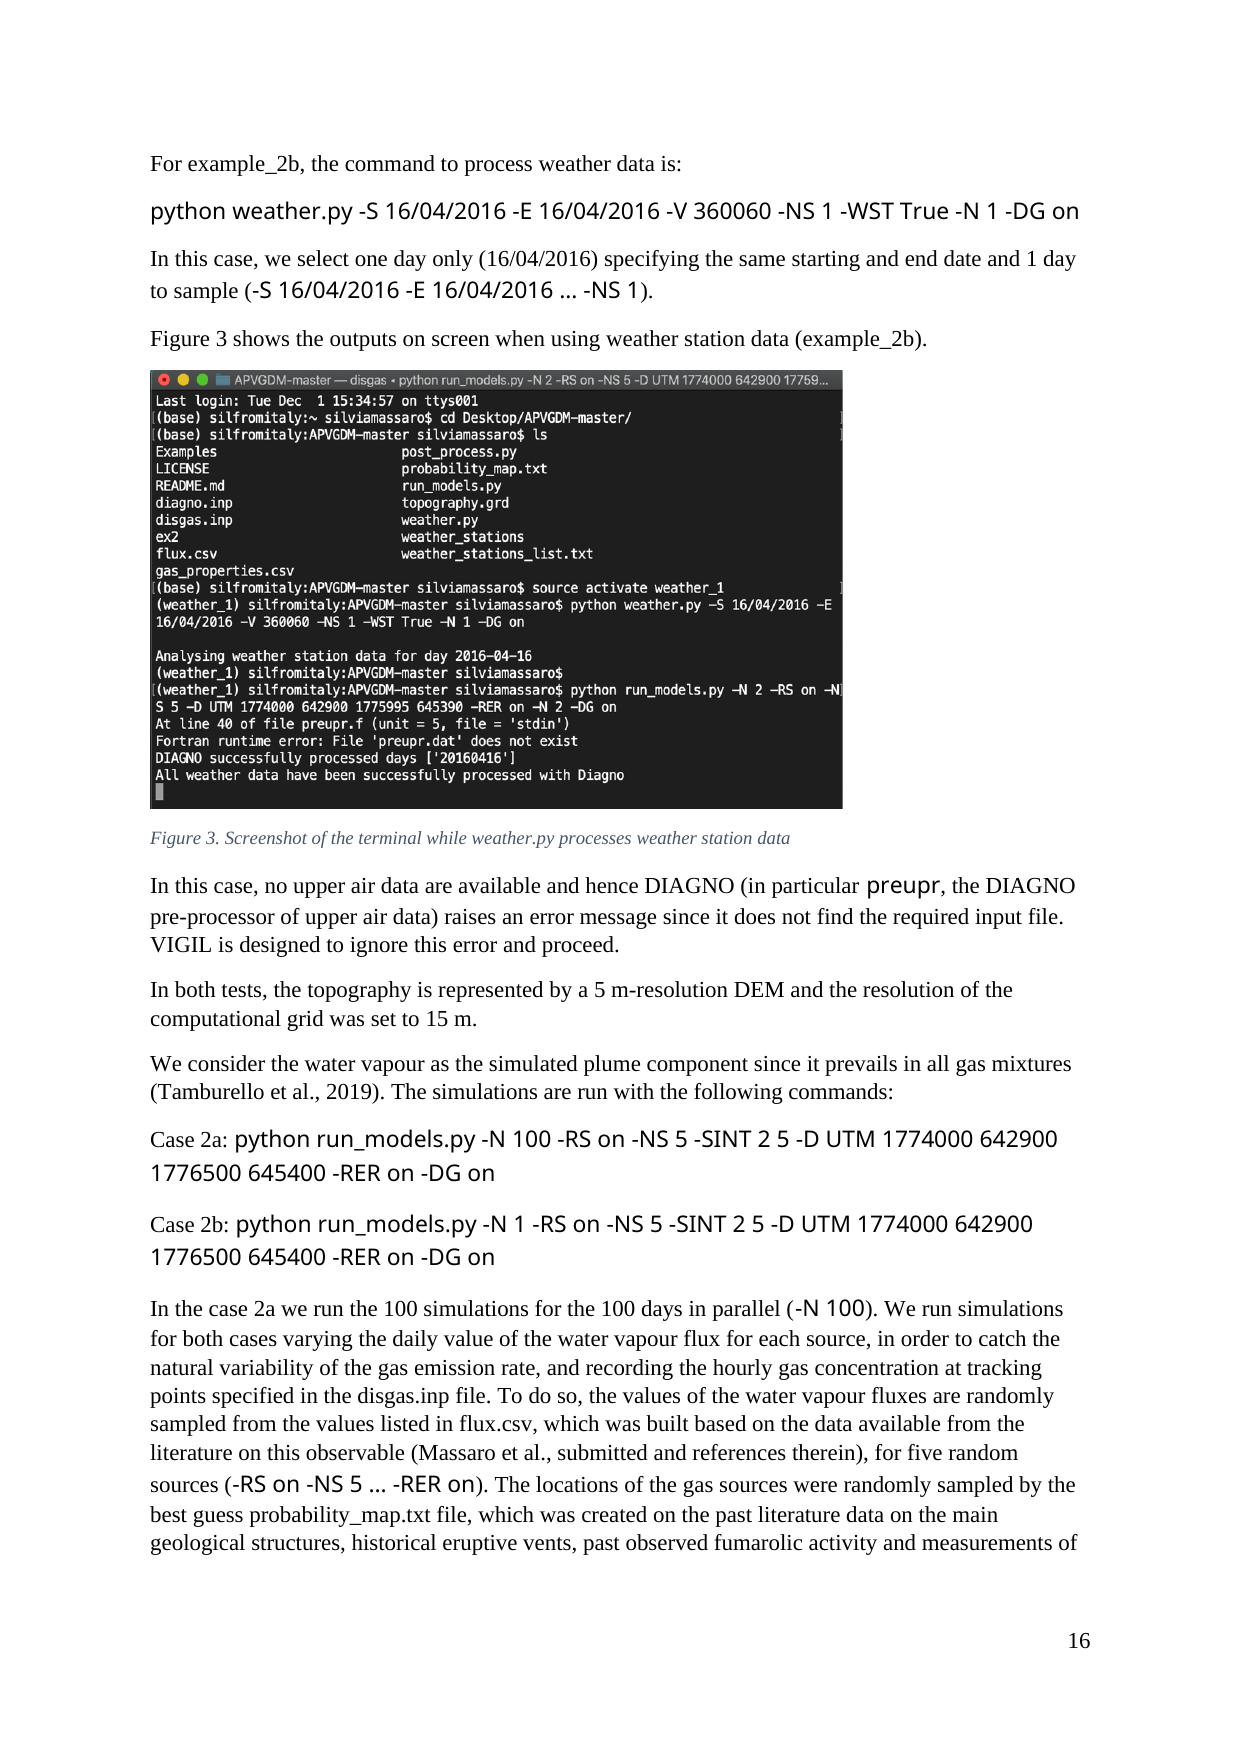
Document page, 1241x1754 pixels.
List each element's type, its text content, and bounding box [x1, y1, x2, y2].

text In both tests, the topography is represented by a 5 m-resolution DEM and the resolution of the computational grid was set to 15 m. [150, 976, 1090, 1031]
text Case 2a: python run_models.py -N 100 -RS on -NS 5 -SINT 2 5 -D UTM 1774000 642900 1776500 645400 -RER on -DG on [150, 1123, 1090, 1188]
text In this case, we select one day only (16/04/2016) specifying the same starting and end date and 1 day to sample (-S 16/04/2016 -E 16/04/2016 … -NS 1). [150, 246, 1090, 306]
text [150, 1292, 1090, 1556]
picture [150, 370, 843, 809]
text python weather.py -S 16/04/2016 -E 16/04/2016 -V 360060 -NS 1 -WST True -N 1 -DG on [150, 195, 1090, 226]
text We consider the water vapour as the simulated plume component since it prevails in all gas mixtures (Tamburello et al., 2019). The simulations are run with the following commands: [150, 1050, 1090, 1105]
text In this case, no upper air data are available and hence DIAGNO (in particular preupr, the DIAGNO pre-processor of upper air data) raises an error message since it does not find the required input file. VIGIL is designed to ignore this error and proceed. [150, 869, 1090, 958]
text For example_2b, the command to process weather data is: [150, 150, 1090, 176]
text Case 2b: python run_models.py -N 1 -RS on -NS 5 -SINT 2 5 -D UTM 1774000 642900 1776500 645400 -RER on -DG on [150, 1208, 1090, 1273]
text Figure 3 shows the outputs on screen when using weather station data (example_2b). [150, 325, 1090, 351]
